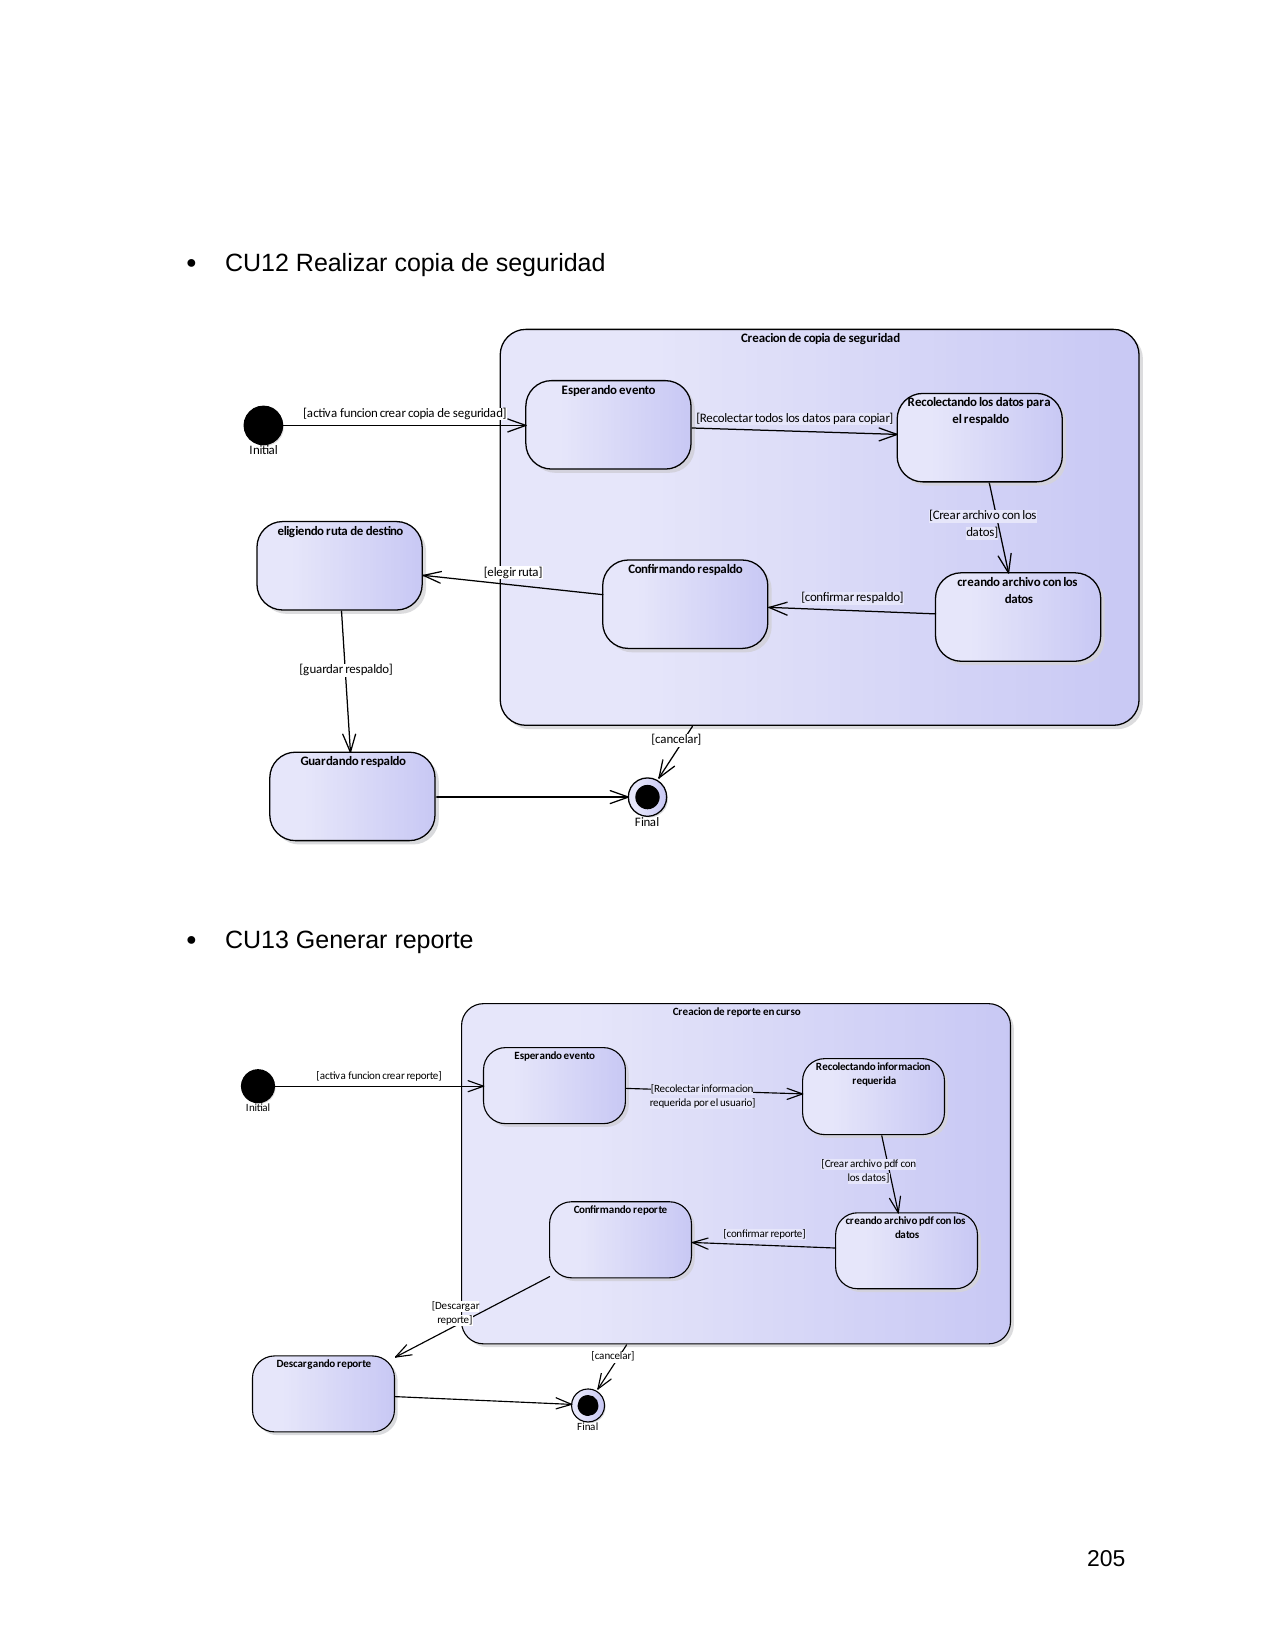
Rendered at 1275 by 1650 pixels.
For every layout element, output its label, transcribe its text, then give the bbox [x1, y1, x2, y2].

list CU13 Generar reporte [187, 925, 1125, 954]
list CU12 Realizar copia de seguridad [187, 248, 1125, 277]
